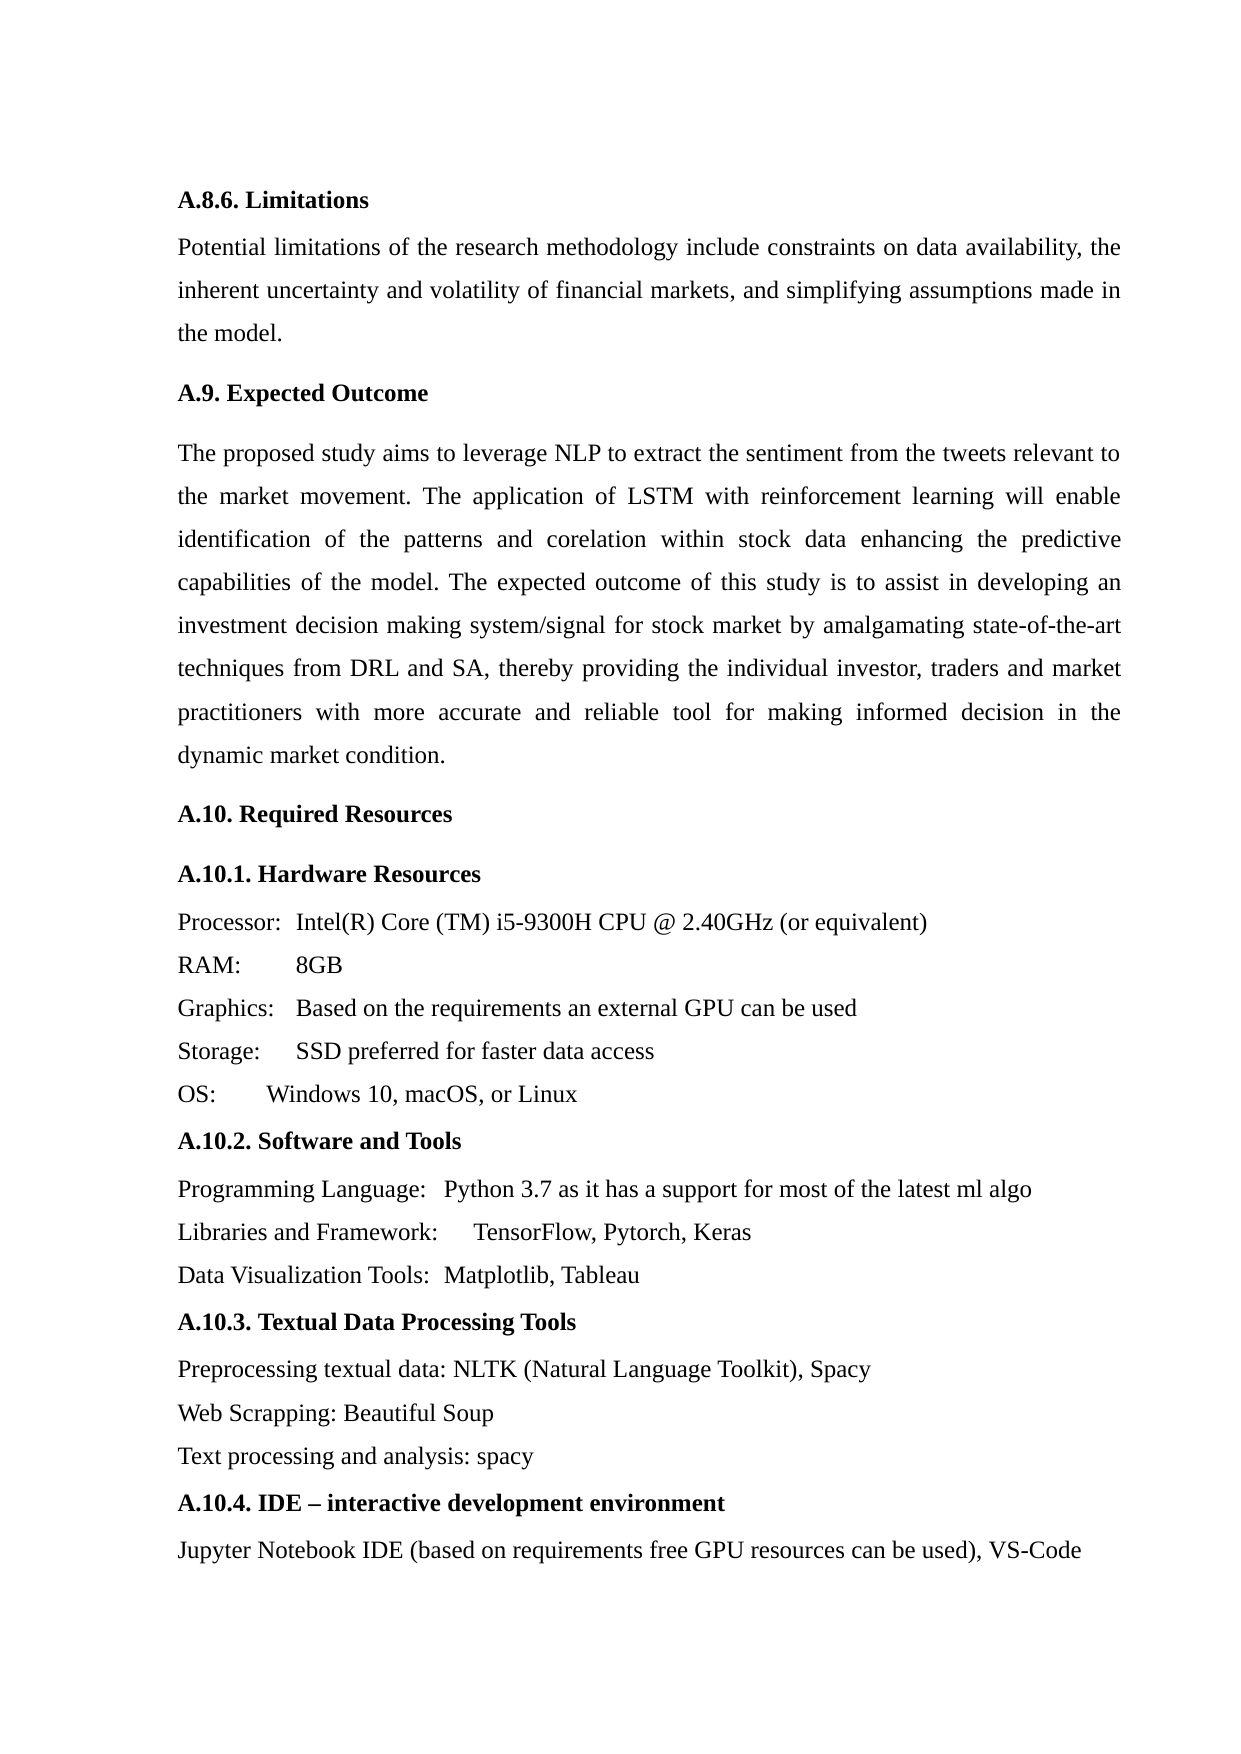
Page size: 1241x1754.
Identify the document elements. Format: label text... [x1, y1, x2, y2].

list Graphics: Based on the requirements an external GPU can be used [177, 993, 1122, 1022]
subtitle Hardware Resources [177, 859, 1122, 888]
list Preprocessing textual data: NLTK (Natural Language Toolkit), Spacy [177, 1354, 1122, 1383]
subtitle IDE – interactive development environment [177, 1488, 1122, 1517]
text Jupyter Notebook IDE (based on requirements free GPU resources can be used), VS-Code [177, 1535, 1122, 1564]
subtitle Limitations [177, 185, 1122, 213]
text Potential limitations of the research methodology include constraints on data availability, the inherent uncertainty and volatility of financial markets, and simplifying assumptions made in the model. [177, 232, 1122, 347]
list Programming Language: Python 3.7 as it has a support for most of the latest ml algo [177, 1174, 1122, 1202]
list Processor: Intel(R) Core (TM) i5-9300H CPU @ 2.40GHz (or equivalent) [177, 907, 1122, 935]
subtitle Software and Tools [177, 1126, 1122, 1155]
list RAM: 8GB [177, 950, 1122, 978]
subtitle Expected Outcome [177, 378, 1122, 407]
subtitle Required Resources [177, 799, 1122, 828]
subtitle Textual Data Processing Tools [177, 1307, 1122, 1336]
list Libraries and Framework: TensorFlow, Pytorch, Keras [177, 1217, 1122, 1246]
list Text processing and analysis: spacy [177, 1441, 1122, 1469]
list Web Scrapping: Beautiful Soup [177, 1398, 1122, 1426]
list OS: Windows 10, macOS, or Linux [177, 1079, 1122, 1108]
list Data Visualization Tools: Matplotlib, Tableau [177, 1260, 1122, 1289]
text The proposed study aims to leverage NLP to extract the sentiment from the tweets relevant to the market movement. The application of LSTM with reinforcement learning will enable identification of the patterns and corelation within stock data enhancing the predictive capabilities of the model. The expected outcome of this study is to assist in developing an investment decision making system/signal for stock market by amalgamating state-of-the-art techniques from DRL and SA, thereby providing the individual investor, traders and market practitioners with more accurate and reliable tool for making informed decision in the dynamic market condition. [177, 438, 1122, 768]
list Storage: SSD preferred for faster data access [177, 1036, 1122, 1065]
